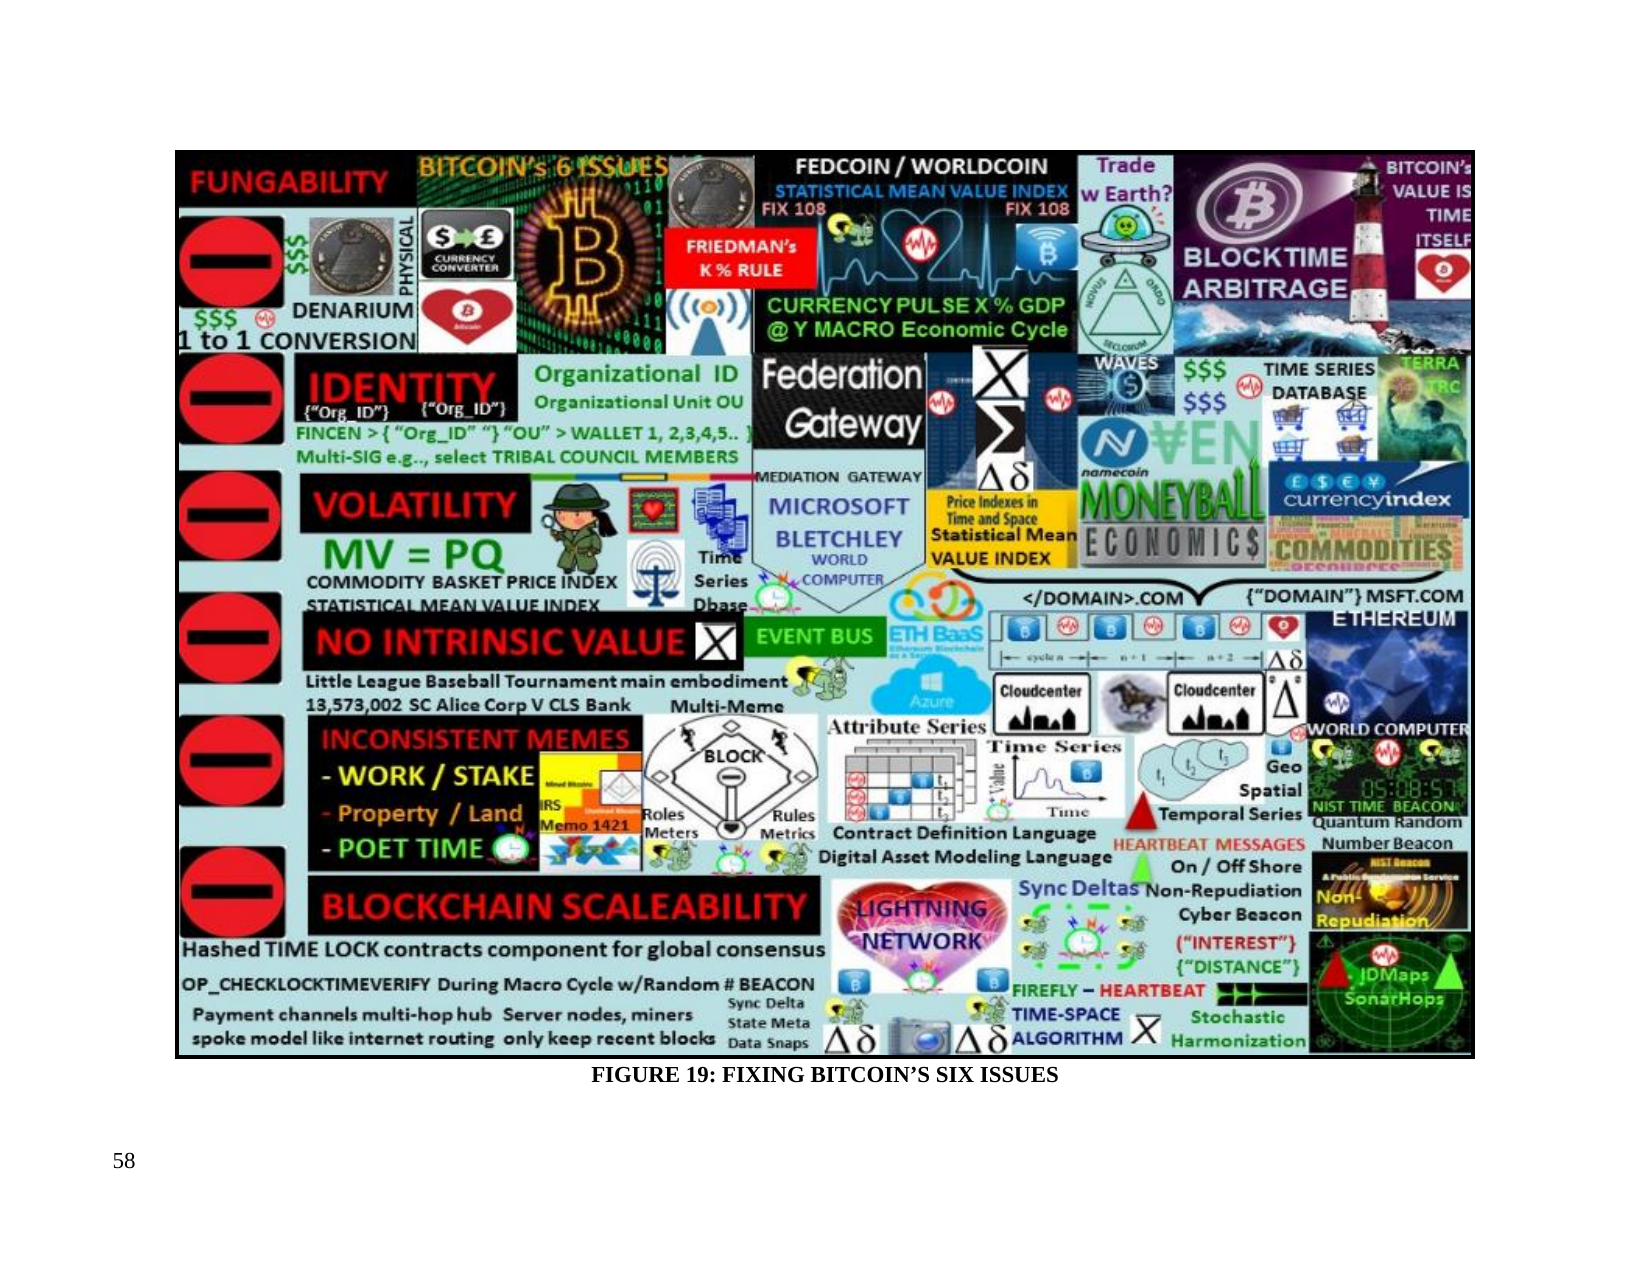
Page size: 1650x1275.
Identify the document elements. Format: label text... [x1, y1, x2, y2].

picture [179, 154, 1471, 1055]
text FIGURE 19: FIXING BITCOIN’S SIX ISSUES [37, 1061, 1612, 1088]
